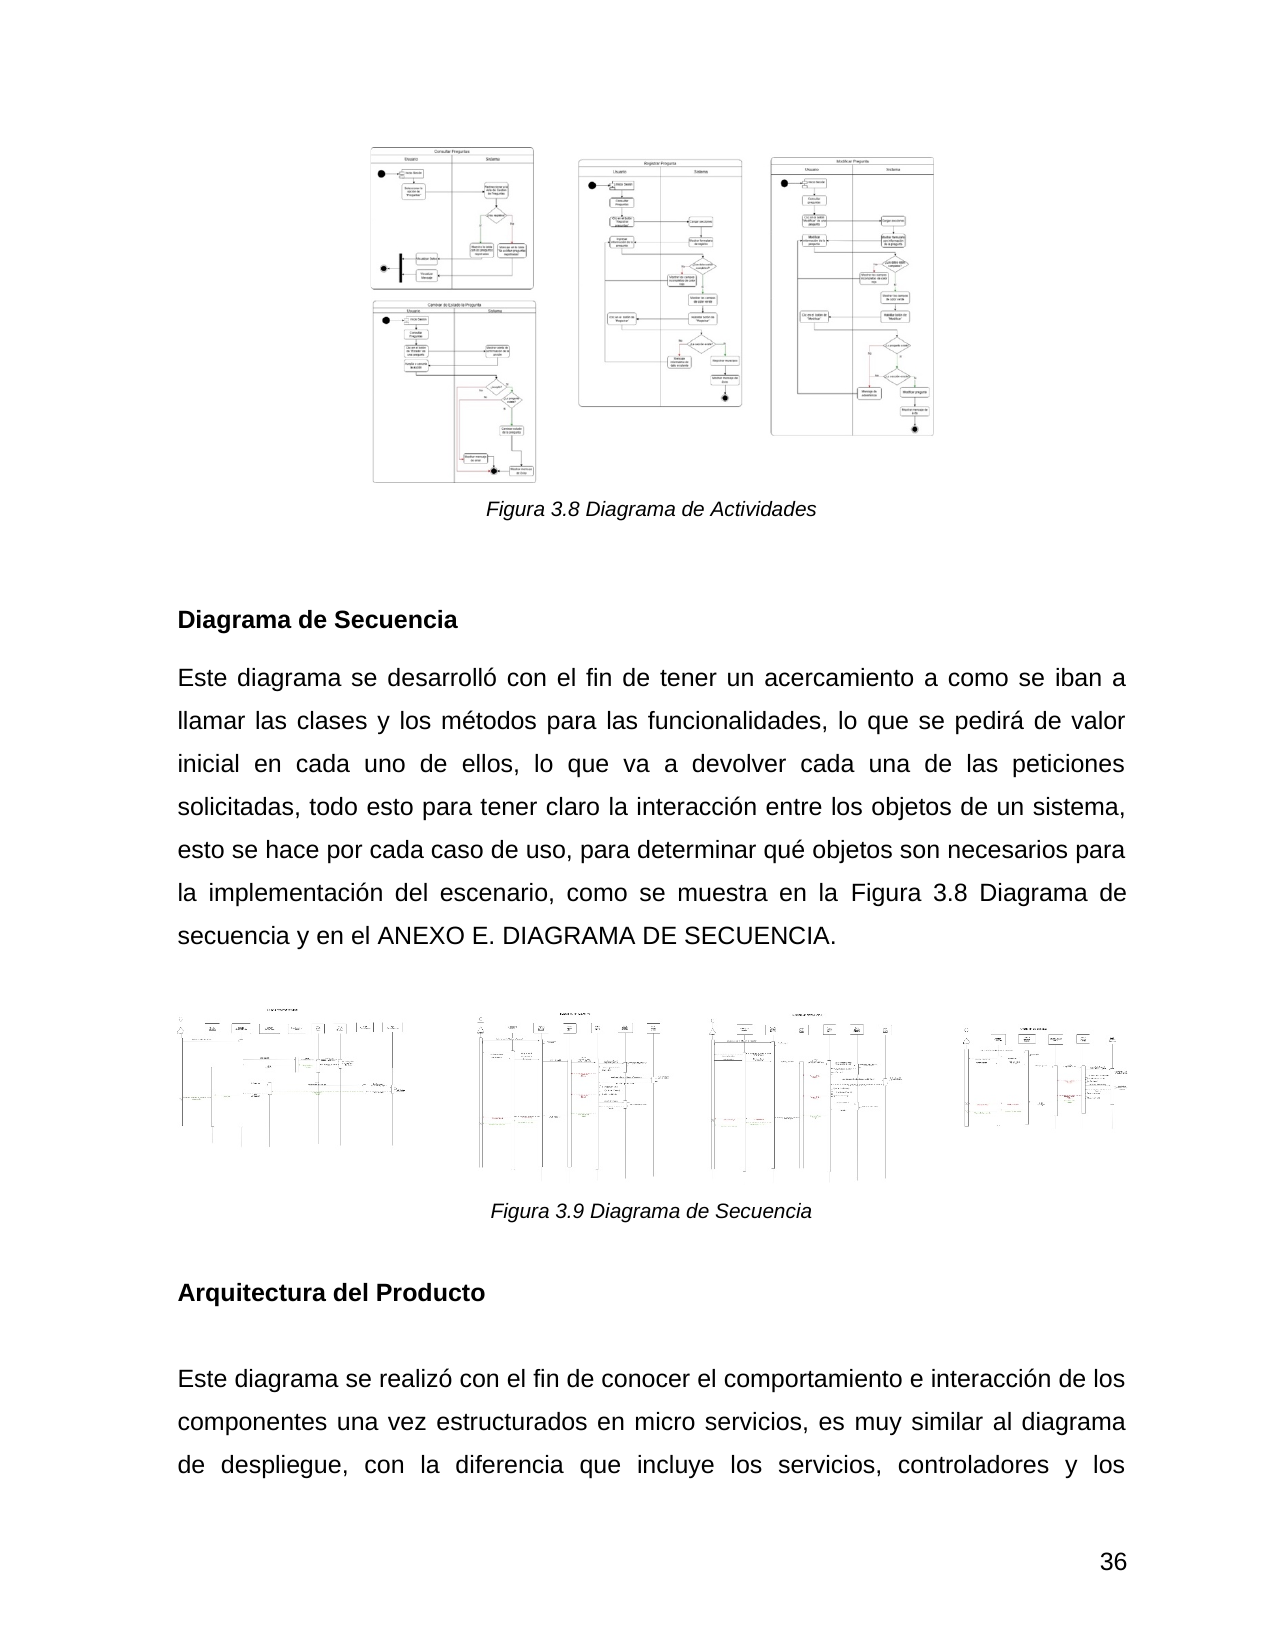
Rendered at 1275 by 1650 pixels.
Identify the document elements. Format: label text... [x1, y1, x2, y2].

text Diagrama de Secuencia [177, 605, 1127, 634]
picture [177, 1007, 1128, 1185]
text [177, 1364, 1127, 1479]
text Arquitectura del Producto [177, 1278, 1127, 1307]
text Este diagrama se desarrolló con el fin de tener un acercamiento a como se iban a llamar las clases y los métodos para las funcionalidades, lo que se pedirá de valor inicial en cada uno de ellos, lo que va a devolver cada una de las peticiones solicitadas, todo esto para tener claro la interacción entre los objetos de un sistema, esto se hace por cada caso de uso, para determinar qué objetos son necesarios para la implementación del escenario, como se muestra en la Figura 3.8 Diagrama de secuencia y en el ANEXO E. DIAGRAMA DE SECUENCIA. [177, 662, 1127, 950]
picture [370, 147, 934, 483]
